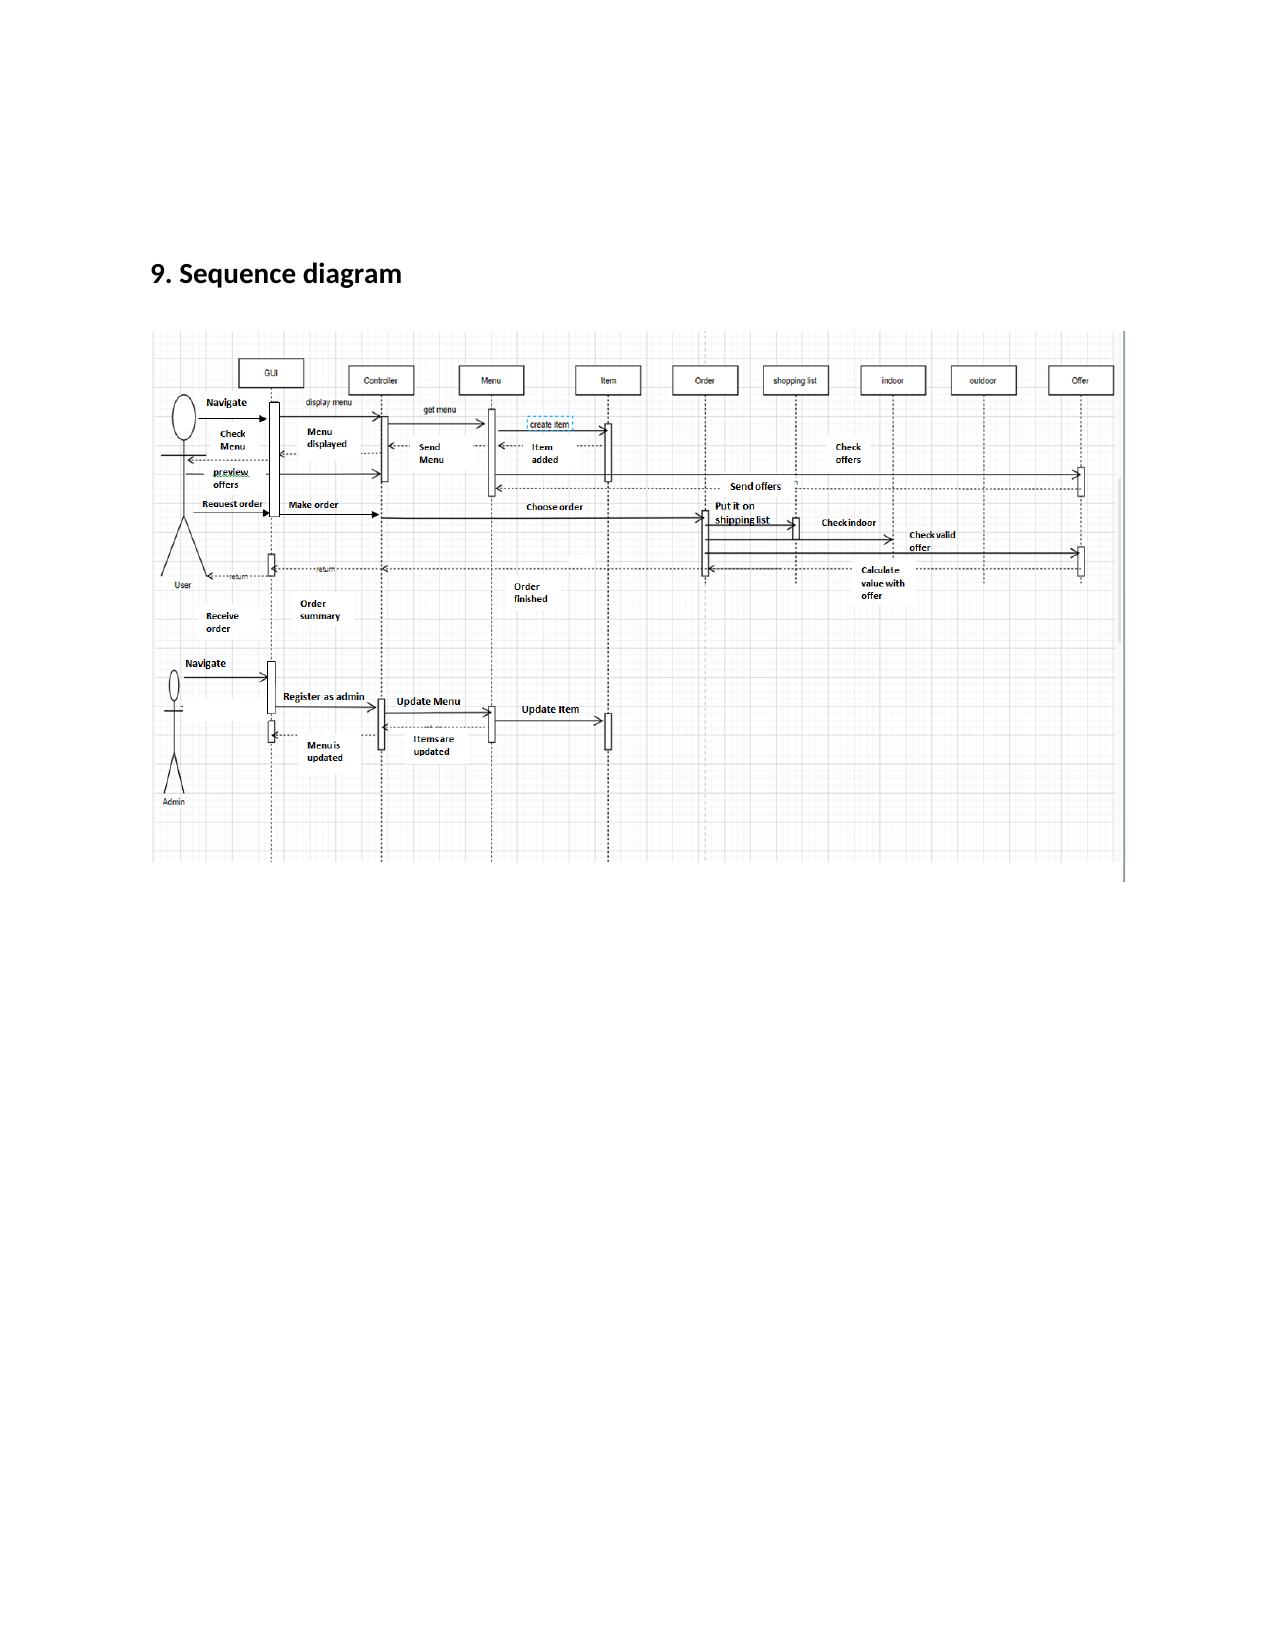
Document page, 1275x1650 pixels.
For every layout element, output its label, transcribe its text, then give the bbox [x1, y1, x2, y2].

text 9. Sequence diagram [150, 255, 1125, 291]
picture [150, 331, 1125, 882]
